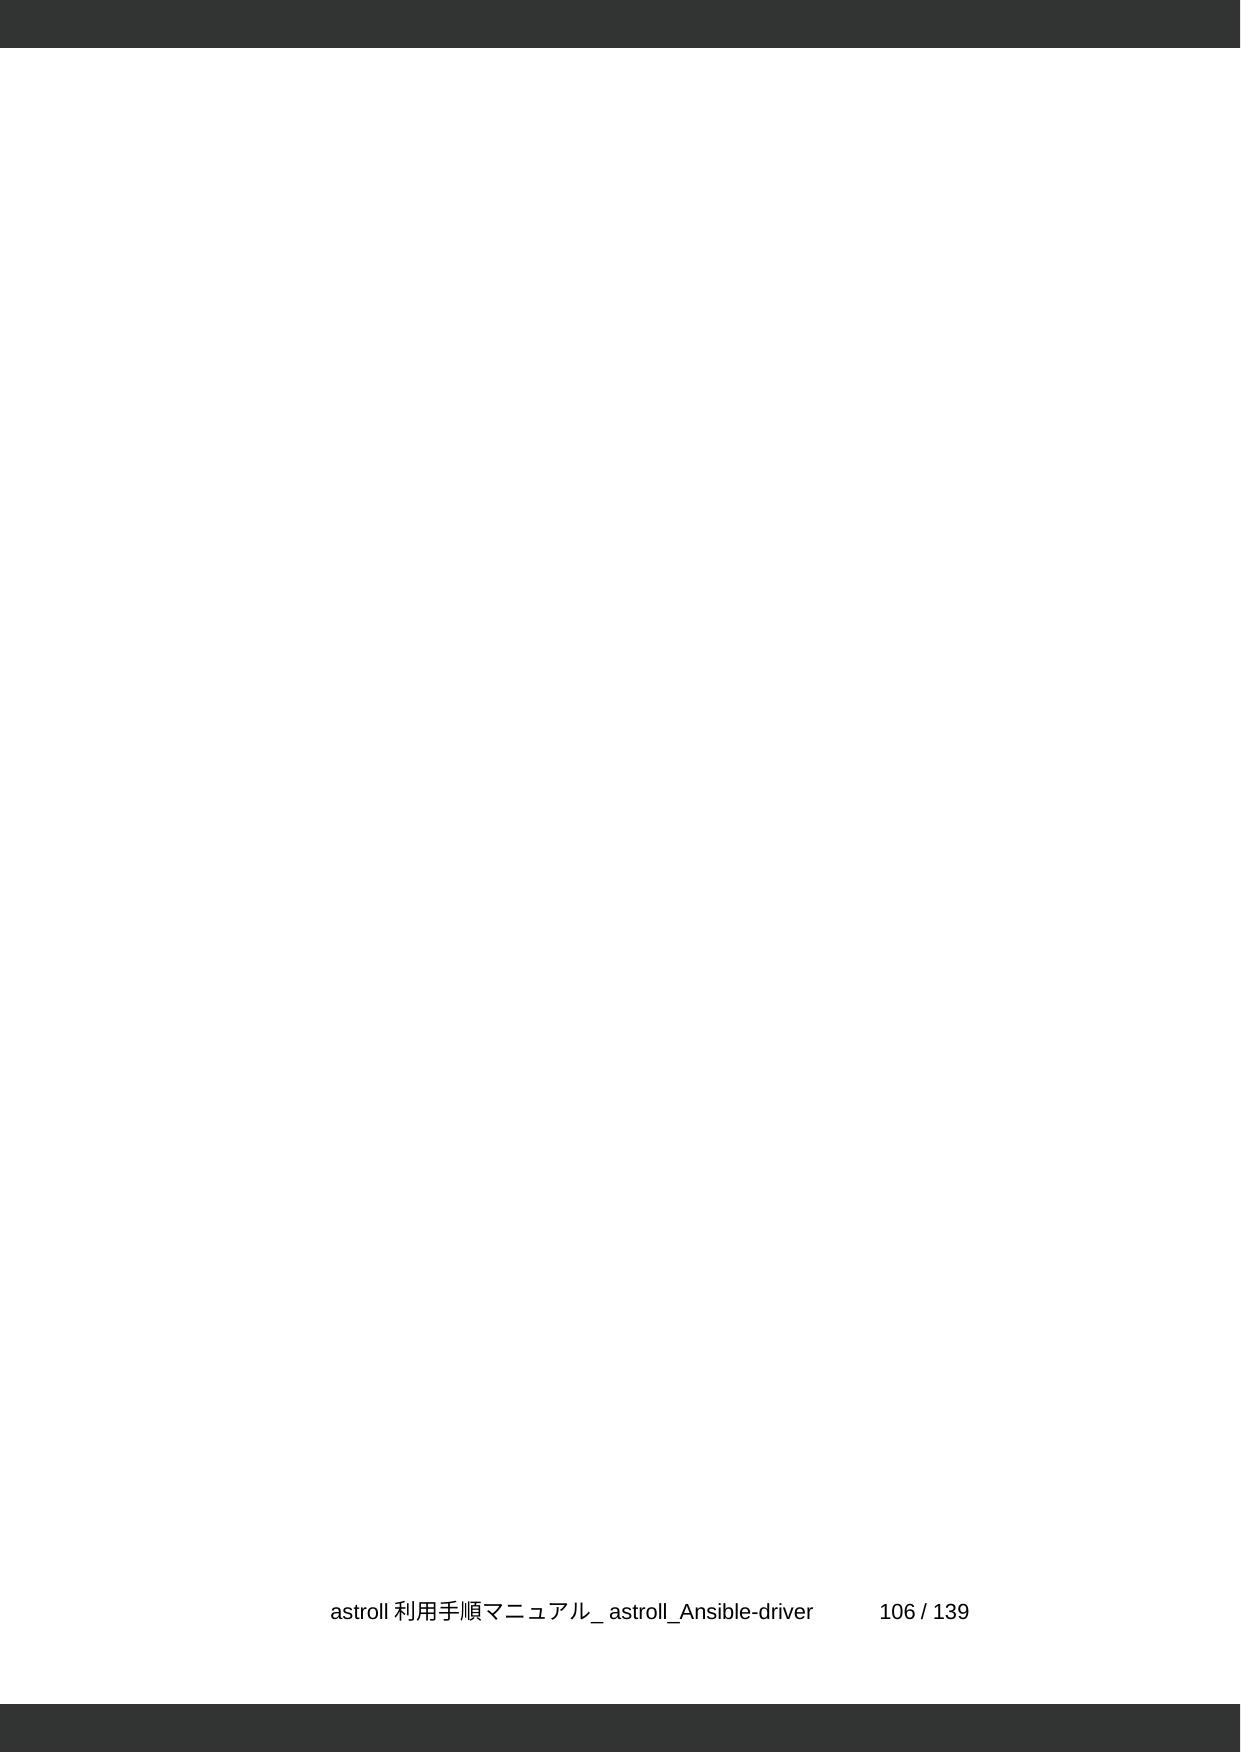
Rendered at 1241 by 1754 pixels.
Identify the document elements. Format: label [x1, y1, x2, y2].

picture [0, 0, 1241, 48]
picture [0, 1704, 1241, 1752]
